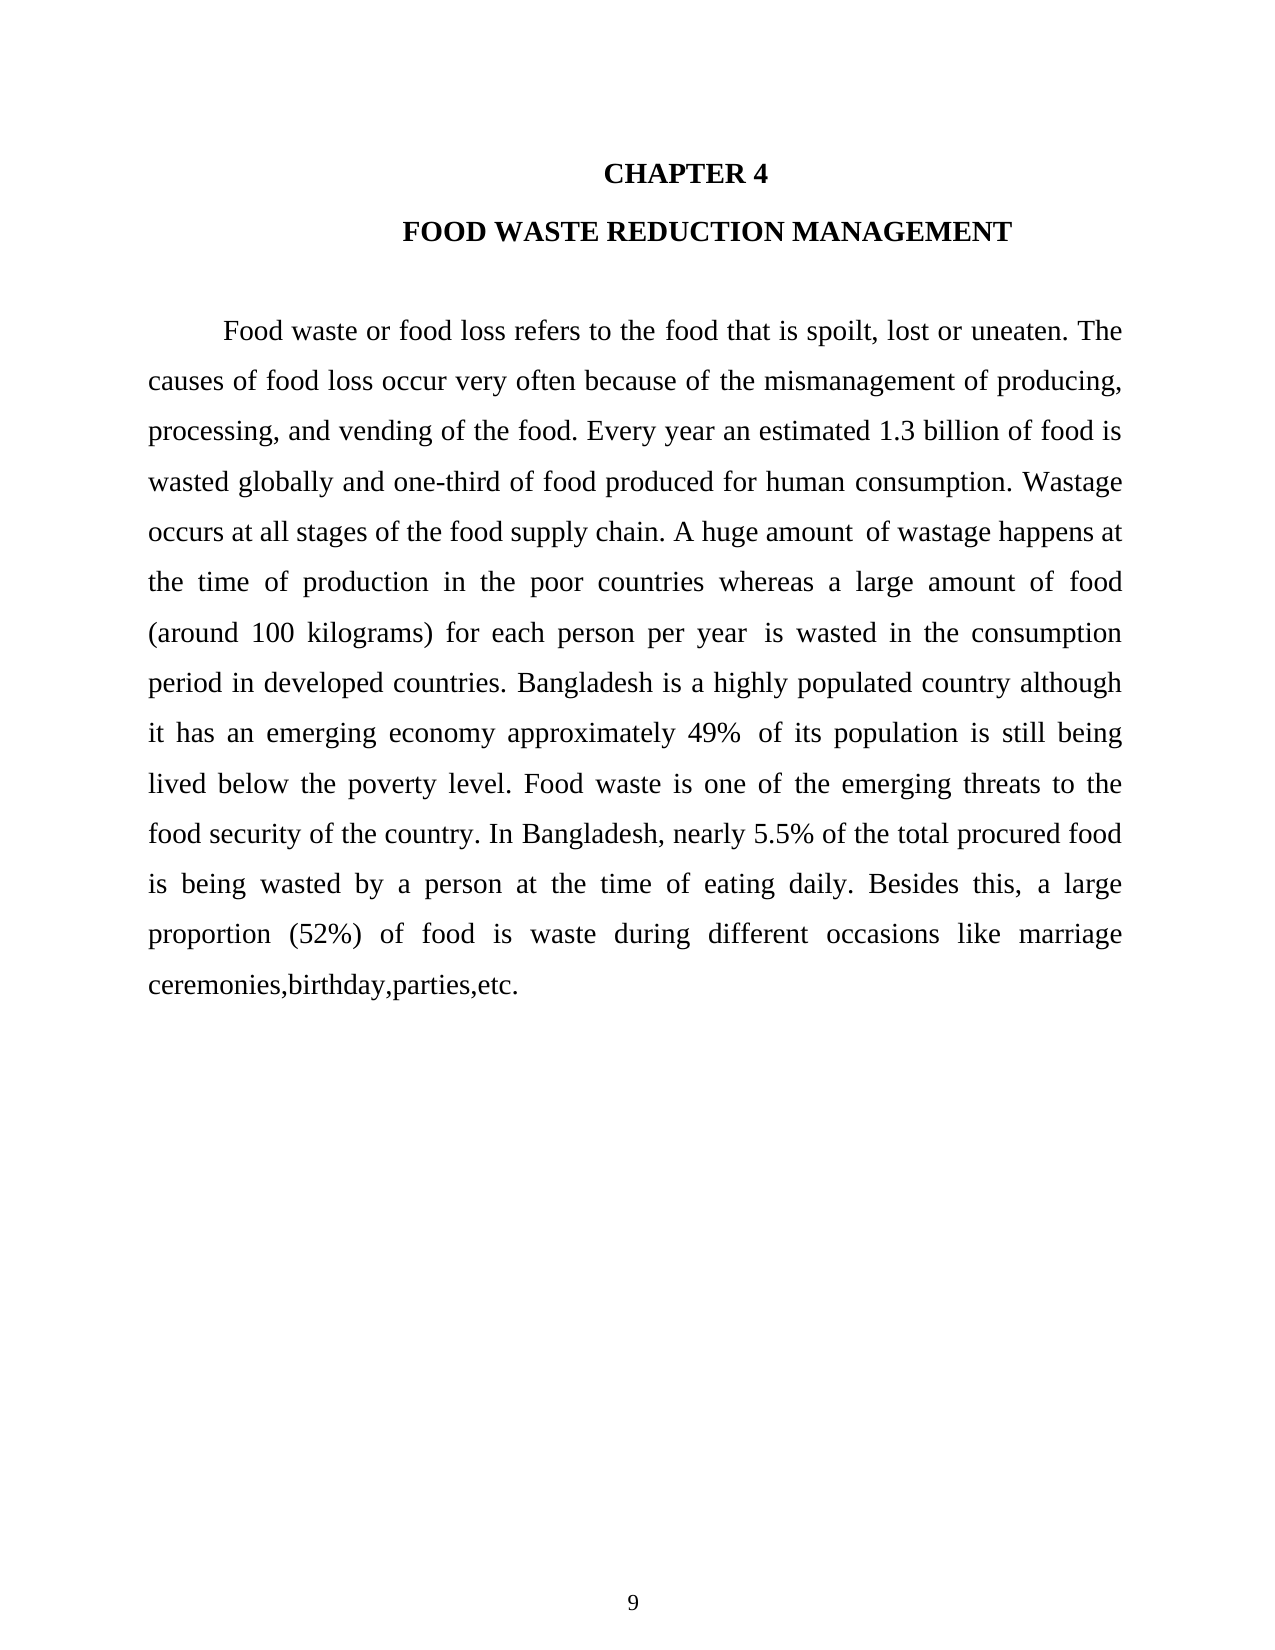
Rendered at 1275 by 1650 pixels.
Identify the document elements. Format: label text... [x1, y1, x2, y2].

text Food waste or food loss refers to the food that is spoilt, lost or uneaten. The causes of food loss occur very often because of the mismanagement of producing, processing, and vending of the food. Every year an estimated 1.3 billion of food is wasted globally and one-third of food produced for human consumption. Wastage occurs at all stages of the food supply chain. A huge amount of wastage happens at the time of production in the poor countries whereas a large amount of food (around 100 kilograms) for each person per year is wasted in the consumption period in developed countries. Bangladesh is a highly populated country although it has an emerging economy approximately 49% of its population is still being lived below the poverty level. Food waste is one of the emerging threats to the food security of the country. In Bangladesh, nearly 5.5% of the total procured food is being wasted by a person at the time of eating daily. Besides this, a large proportion (52%) of food is waste during different occasions like marriage ceremonies,birthday,parties,etc. [148, 313, 1122, 1001]
subtitle CHAPTER 4 [366, 157, 1005, 190]
text FOOD WASTE REDUCTION MANAGEMENT [366, 214, 1049, 247]
